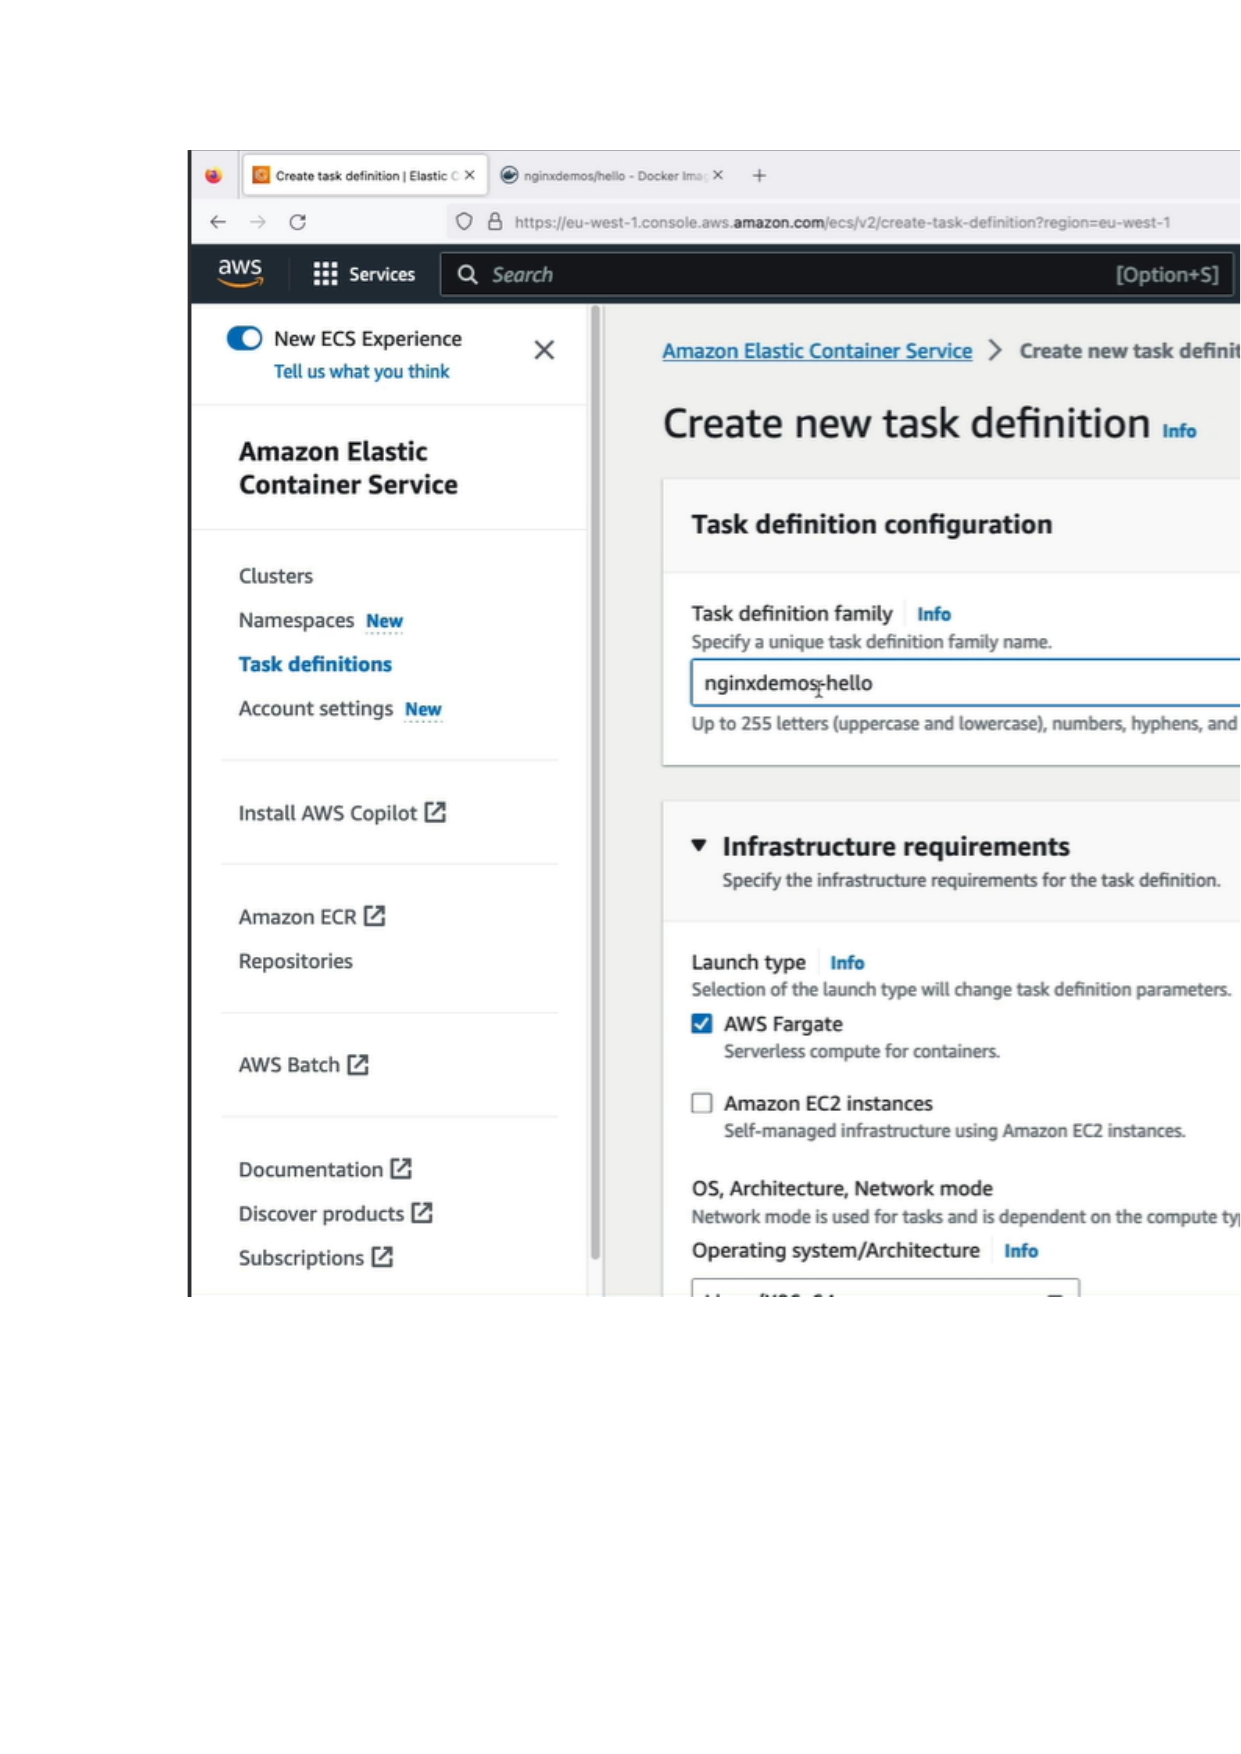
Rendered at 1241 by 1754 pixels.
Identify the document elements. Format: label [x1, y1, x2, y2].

picture [187, 150, 1241, 1297]
